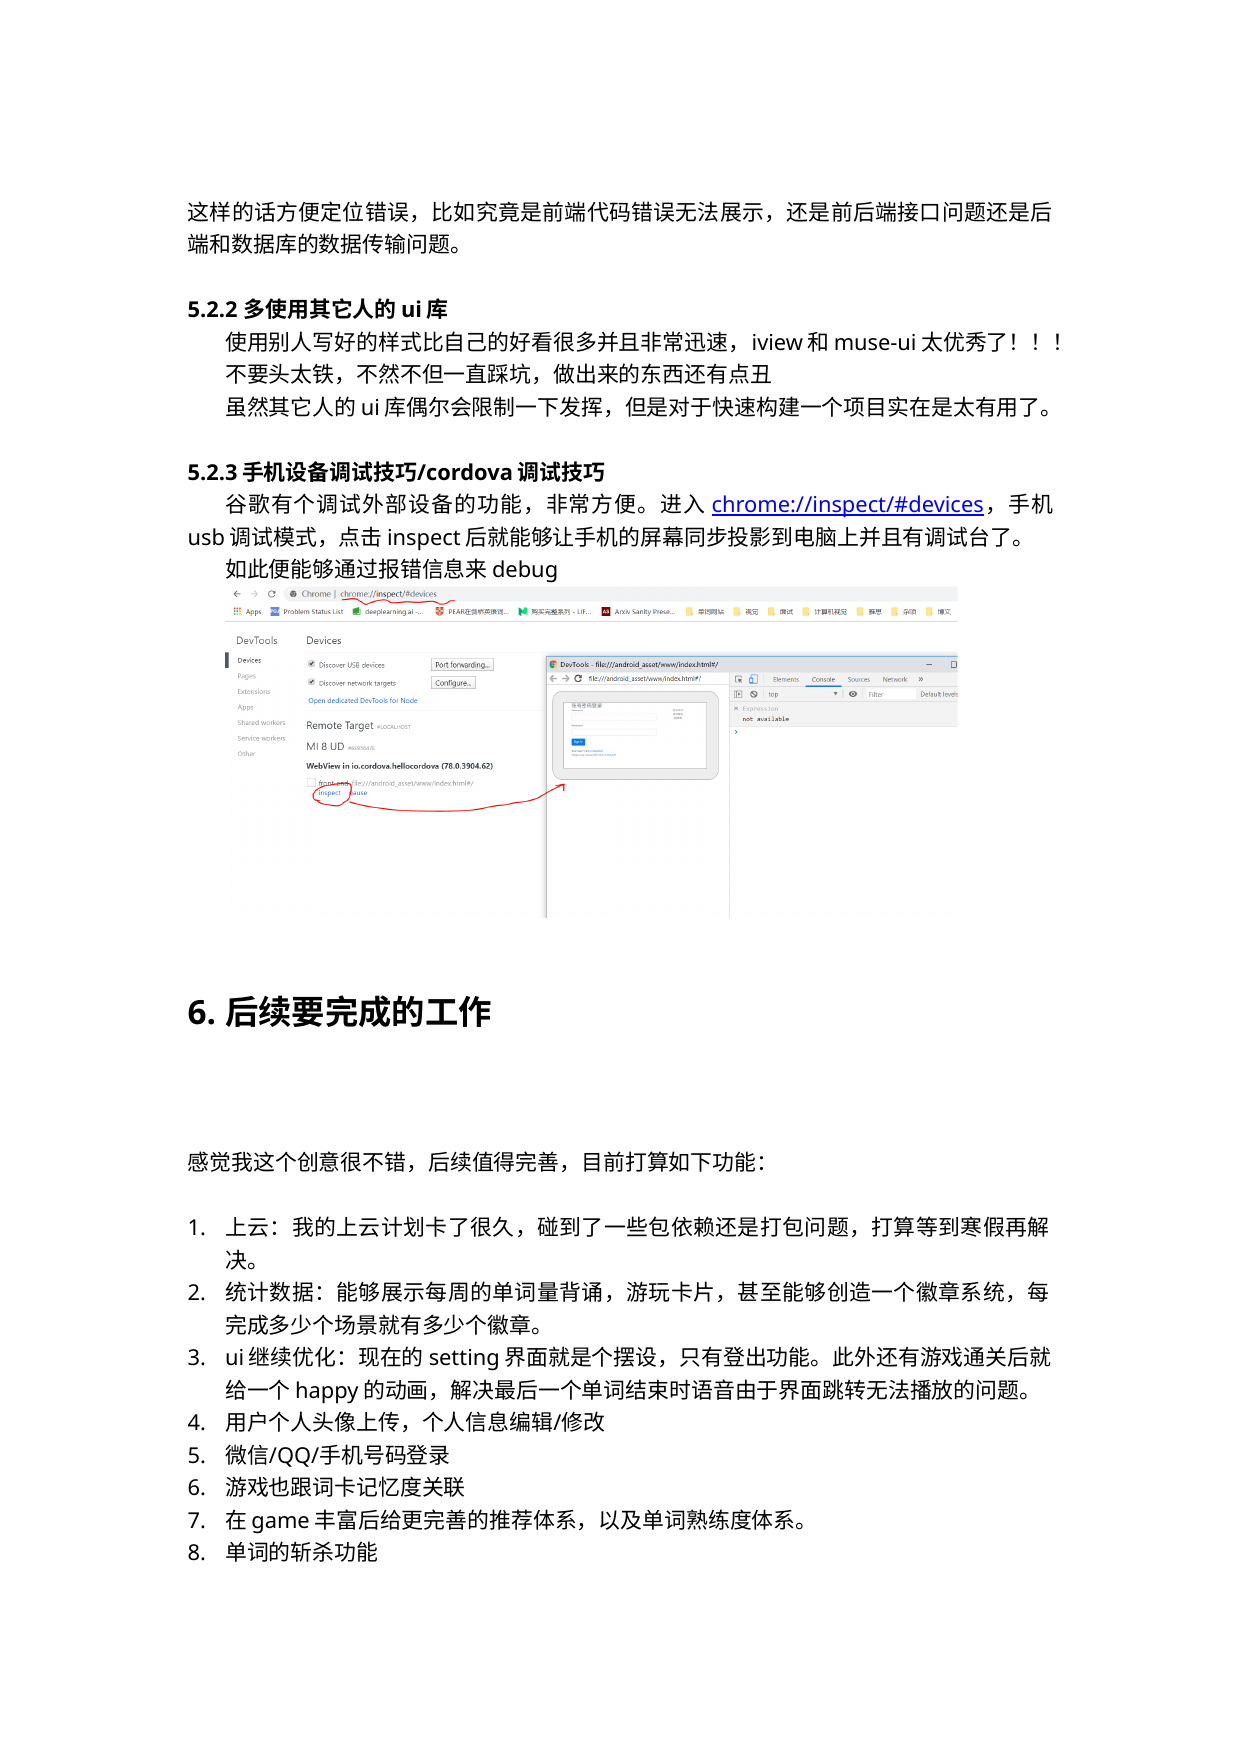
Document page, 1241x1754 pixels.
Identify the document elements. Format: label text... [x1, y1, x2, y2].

text 5.2.2 多使用其它人的ui库 [187, 292, 1053, 324]
list 用户个人头像上传，个人信息编辑/修改 [187, 1405, 1053, 1437]
text 如此便能够通过报错信息来debug [187, 552, 1053, 584]
list 虽然其它人的ui库偶尔会限制一下发挥，但是对于快速构建一个项目实在是太有用了。 [225, 389, 1053, 422]
text 感觉我这个创意很不错，后续值得完善，目前打算如下功能： [187, 1145, 1053, 1177]
list 使用别人写好的样式比自己的好看很多并且非常迅速，iview和muse-ui太优秀了！！！不要头太铁，不然不但一直踩坑，做出来的东西还有点丑 [225, 324, 1053, 389]
list ui继续优化：现在的setting界面就是个摆设，只有登出功能。此外还有游戏通关后就给一个happy的动画，解决最后一个单词结束时语音由于界面跳转无法播放的问题。 [187, 1340, 1053, 1405]
list 单词的斩杀功能 [187, 1535, 1053, 1567]
picture [225, 584, 958, 918]
list 上云：我的上云计划卡了很久，碰到了一些包依赖还是打包问题，打算等到寒假再解决。 [187, 1210, 1053, 1275]
list 游戏也跟词卡记忆度关联 [187, 1470, 1053, 1502]
list 微信/QQ/手机号码登录 [187, 1437, 1053, 1470]
list 统计数据：能够展示每周的单词量背诵，游玩卡片，甚至能够创造一个徽章系统，每完成多少个场景就有多少个徽章。 [187, 1275, 1053, 1340]
text 谷歌有个调试外部设备的功能，非常方便。进入chrome://inspect/#devices，手机usb调试模式，点击inspect后就能够让手机的屏幕同步投影到电脑上并且有调试台了。 [187, 487, 1053, 552]
subtitle 后续要完成的工作 [187, 977, 1053, 1042]
text 5.2.3手机设备调试技巧/cordova调试技巧 [187, 454, 1053, 487]
list 在game丰富后给更完善的推荐体系，以及单词熟练度体系。 [187, 1502, 1053, 1535]
text 这样的话方便定位错误，比如究竟是前端代码错误无法展示，还是前后端接口问题还是后端和数据库的数据传输问题。 [187, 194, 1053, 259]
